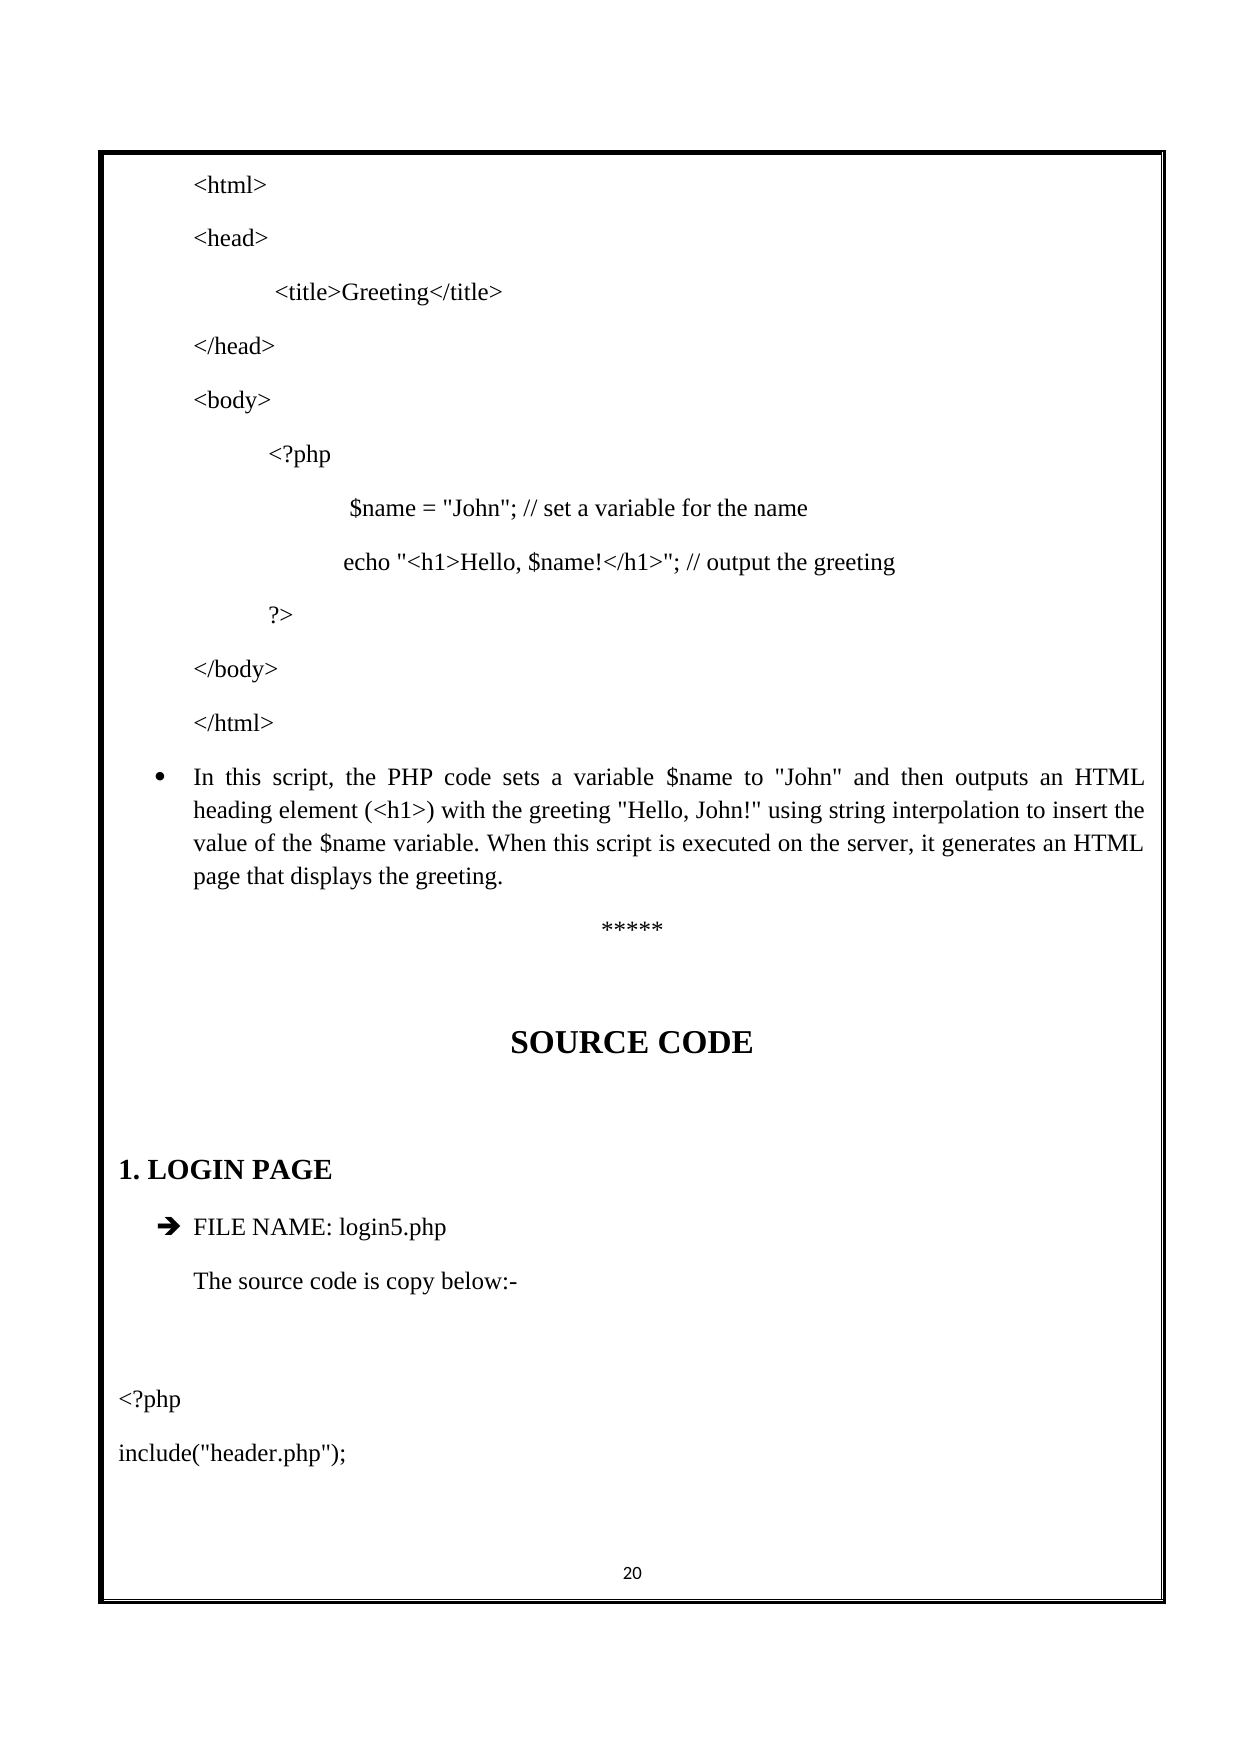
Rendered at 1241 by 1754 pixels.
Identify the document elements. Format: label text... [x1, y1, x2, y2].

text <head> [118, 223, 1146, 252]
text </html> [118, 708, 1146, 737]
text </head> [118, 331, 1146, 360]
text ?> [118, 601, 1146, 629]
text <?php [118, 1384, 1146, 1413]
list The source code is copy below:- [193, 1266, 1146, 1294]
text <body> [118, 385, 1146, 414]
text 1. LOGIN PAGE [118, 1152, 1146, 1186]
text <title>Greeting</title> [118, 277, 1146, 306]
text echo "<h1>Hello, $name!</h1>"; // output the greeting [118, 547, 1146, 575]
text <?php [118, 439, 1146, 468]
text SOURCE CODE [118, 1023, 1146, 1061]
text </body> [118, 654, 1146, 683]
text $name = "John"; // set a variable for the name [118, 493, 1146, 522]
text include("header.php"); [118, 1438, 1146, 1467]
text ***** [118, 915, 1146, 944]
list In this script, the PHP code sets a variable $name to "John" and then outputs an HTML heading element (<h1>) with the greeting "Hello, John!" using string interpolation to insert the value of the $name variable. When this script is executed on the server, it generates an HTML page that displays the greeting. [156, 762, 1146, 890]
list FILE NAME: login5.php [156, 1212, 1146, 1241]
text <html> [118, 170, 1146, 198]
